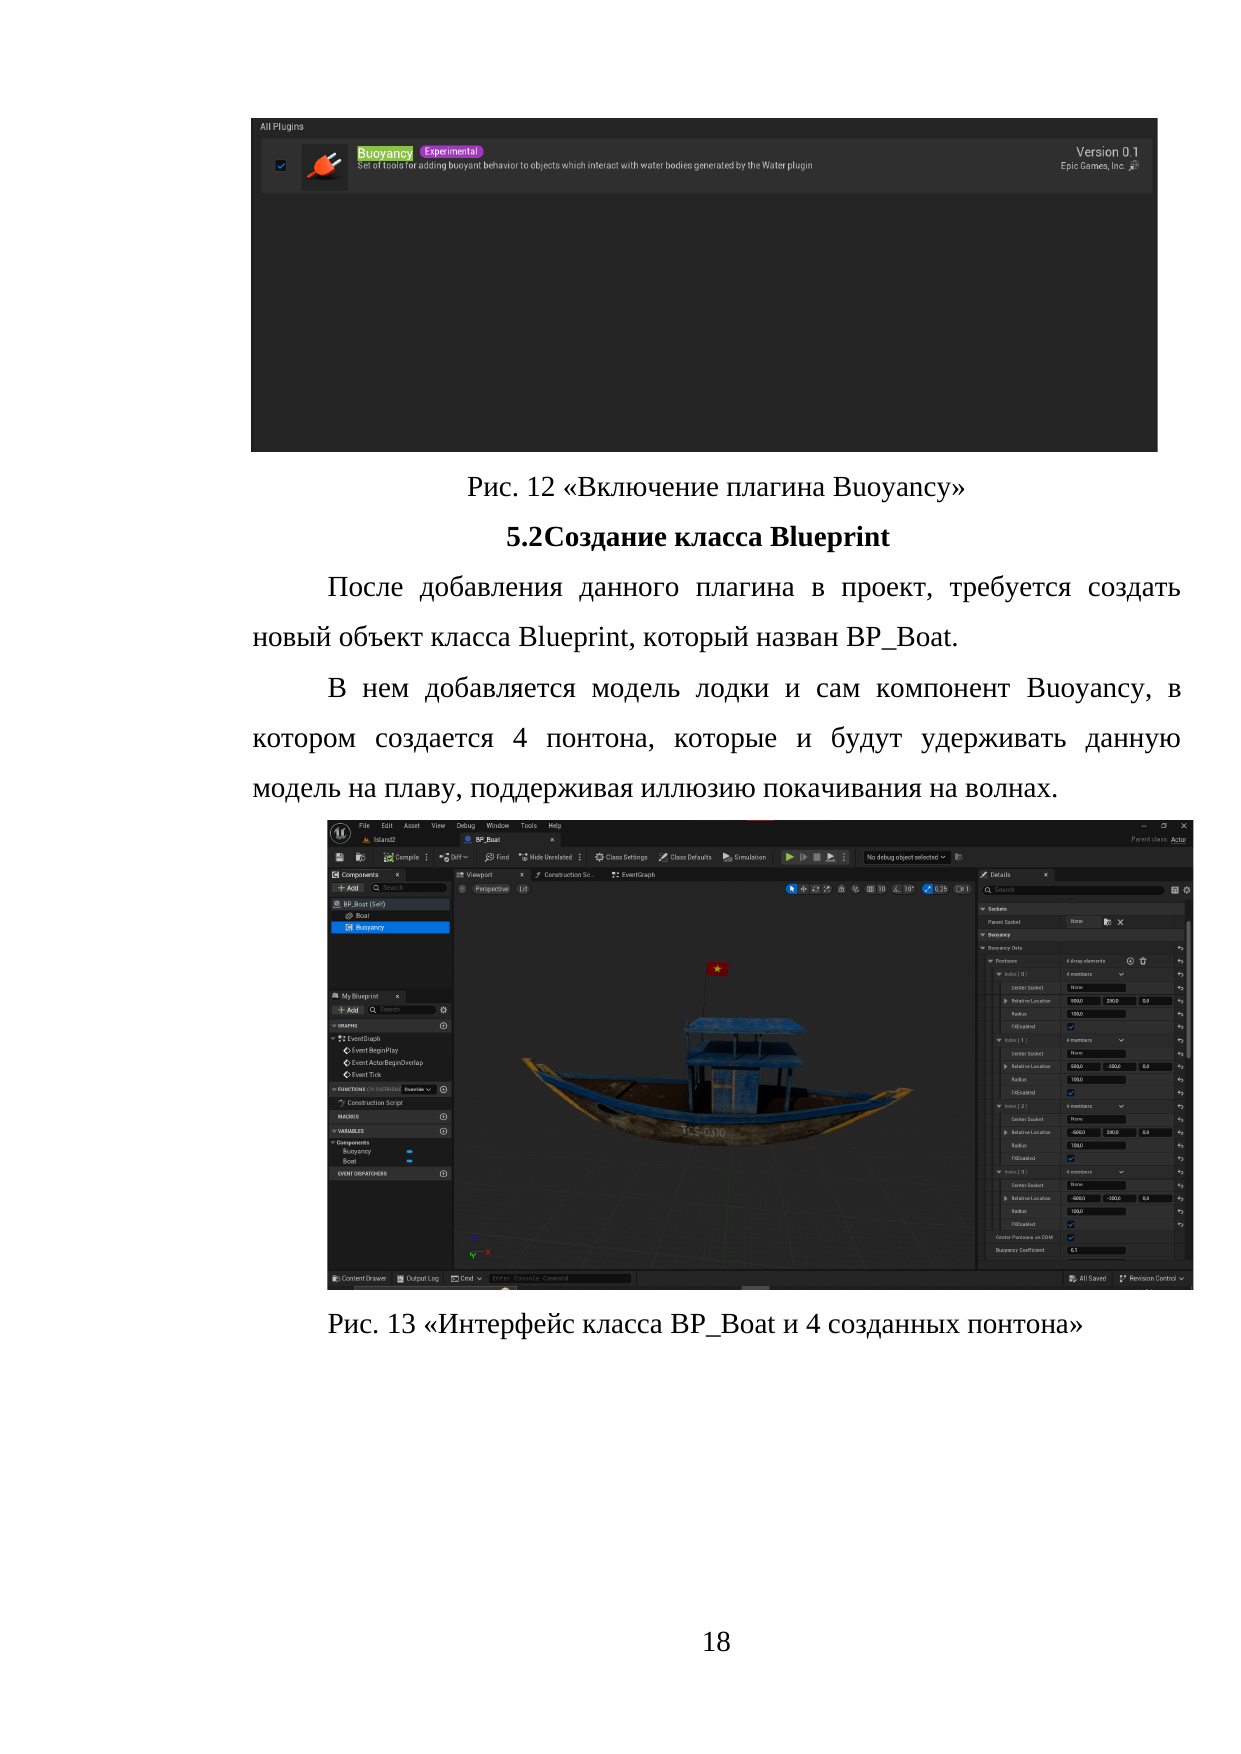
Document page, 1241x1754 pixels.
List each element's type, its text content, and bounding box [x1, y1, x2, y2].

text После добавления данного плагина в проект, требуется создать новый объект класса Blueprint, который назван BP_Boat. [252, 569, 1181, 653]
picture [327, 820, 1194, 1290]
text Рис. 12 «Включение плагина Buoyancy» [177, 469, 1181, 502]
text Рис. 13 «Интерфейс класса BP_Boat и 4 созданных понтона» [252, 1306, 1181, 1340]
text В нем добавляется модель лодки и сам компонент Buoyancy, в котором создается 4 понтона, которые и будут удерживать данную модель на плаву, поддерживая иллюзию покачивания на волнах. [252, 670, 1181, 804]
list Создание класса Blueprint [215, 519, 1181, 552]
picture [251, 118, 1158, 452]
